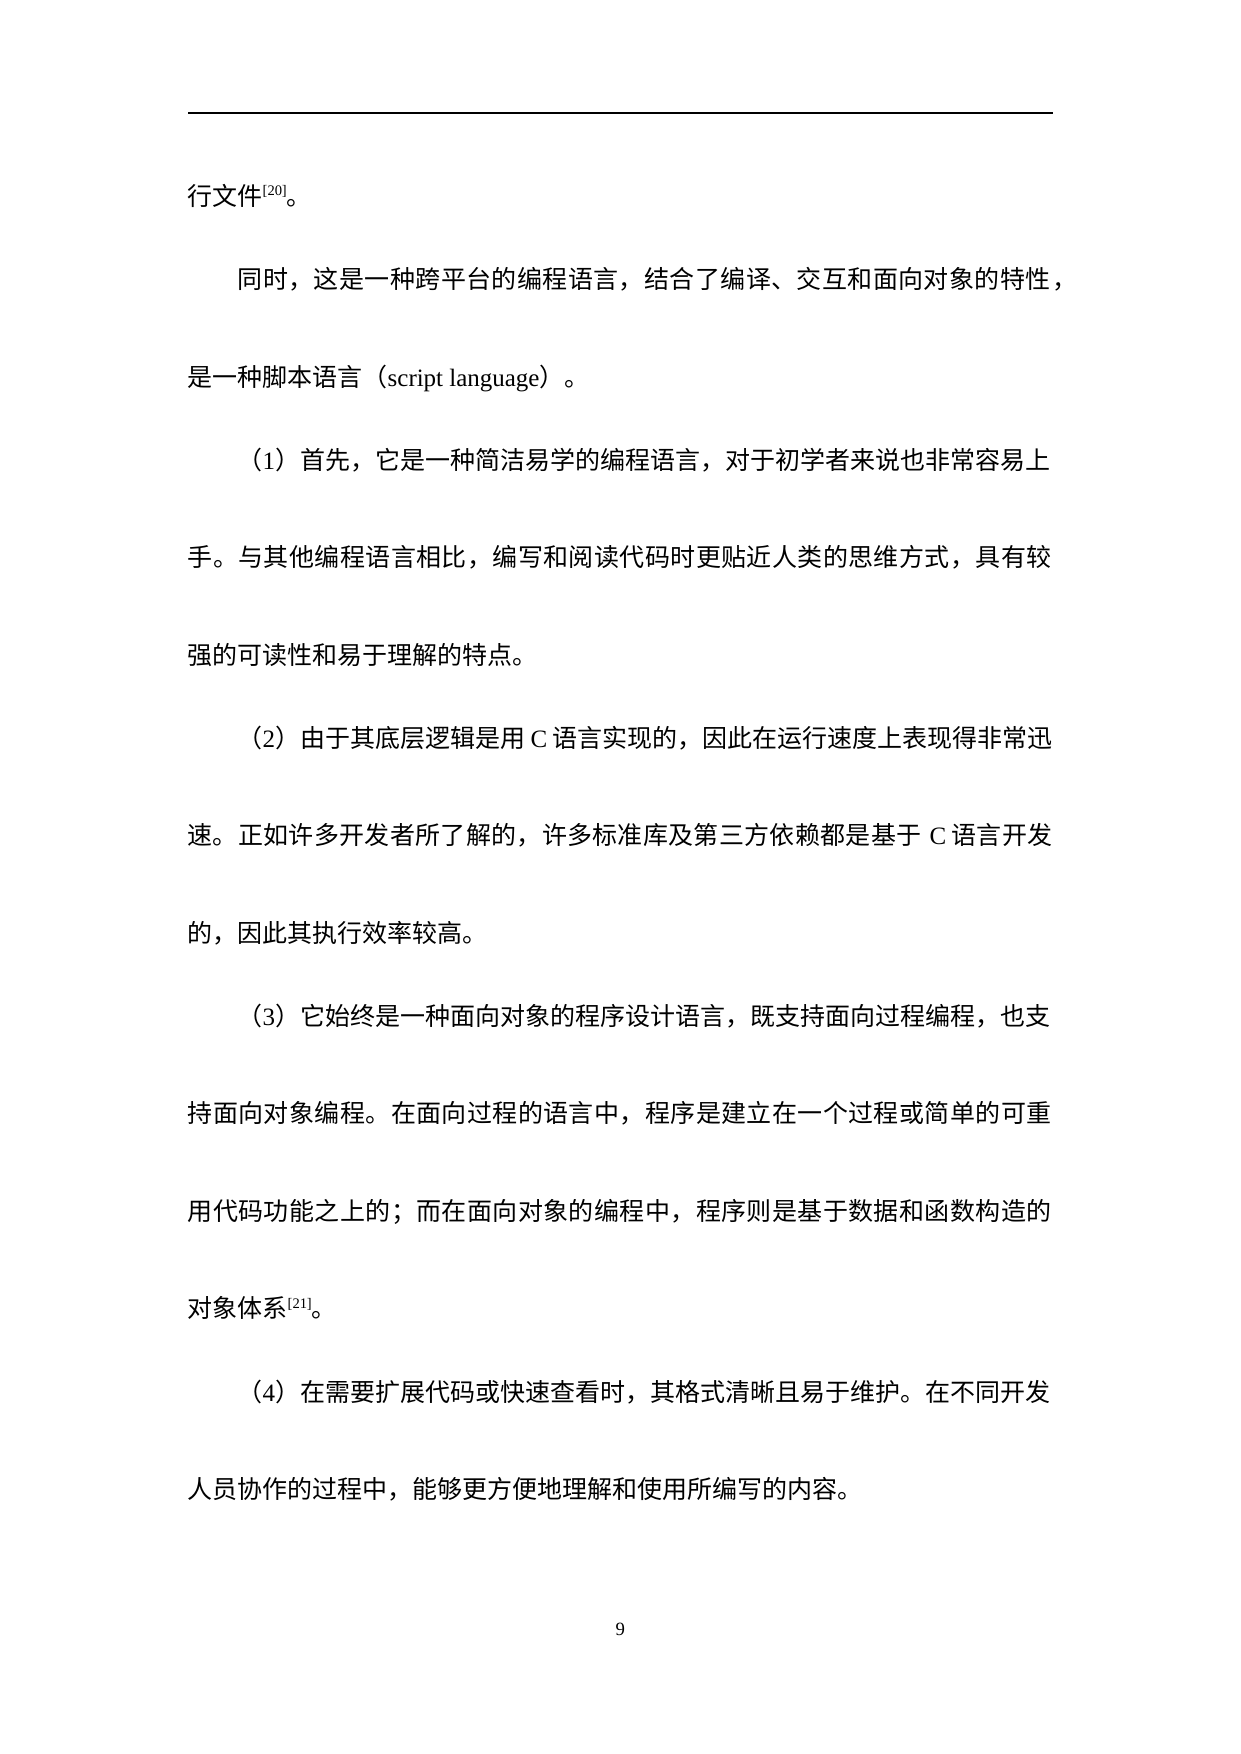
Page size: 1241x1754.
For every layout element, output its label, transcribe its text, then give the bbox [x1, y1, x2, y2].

text （3）它始终是一种面向对象的程序设计语言，既支持面向过程编程，也支持面向对象编程。在面向过程的语言中，程序是建立在一个过程或简单的可重用代码功能之上的；而在面向对象的编程中，程序则是基于数据和函数构造的对象体系[21]。 [187, 982, 1053, 1339]
text 同时，这是一种跨平台的编程语言，结合了编译、交互和面向对象的特性，是一种脚本语言（script language）。 [187, 245, 1053, 408]
text （2）由于其底层逻辑是用C语言实现的，因此在运行速度上表现得非常迅速。正如许多开发者所了解的，许多标准库及第三方依赖都是基于C语言开发的，因此其执行效率较高。 [187, 704, 1053, 964]
text （4）在需要扩展代码或快速查看时，其格式清晰且易于维护。在不同开发人员协作的过程中，能够更方便地理解和使用所编写的内容。 [187, 1358, 1053, 1520]
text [187, 162, 1053, 227]
text （1）首先，它是一种简洁易学的编程语言，对于初学者来说也非常容易上手。与其他编程语言相比，编写和阅读代码时更贴近人类的思维方式，具有较强的可读性和易于理解的特点。 [187, 426, 1053, 686]
